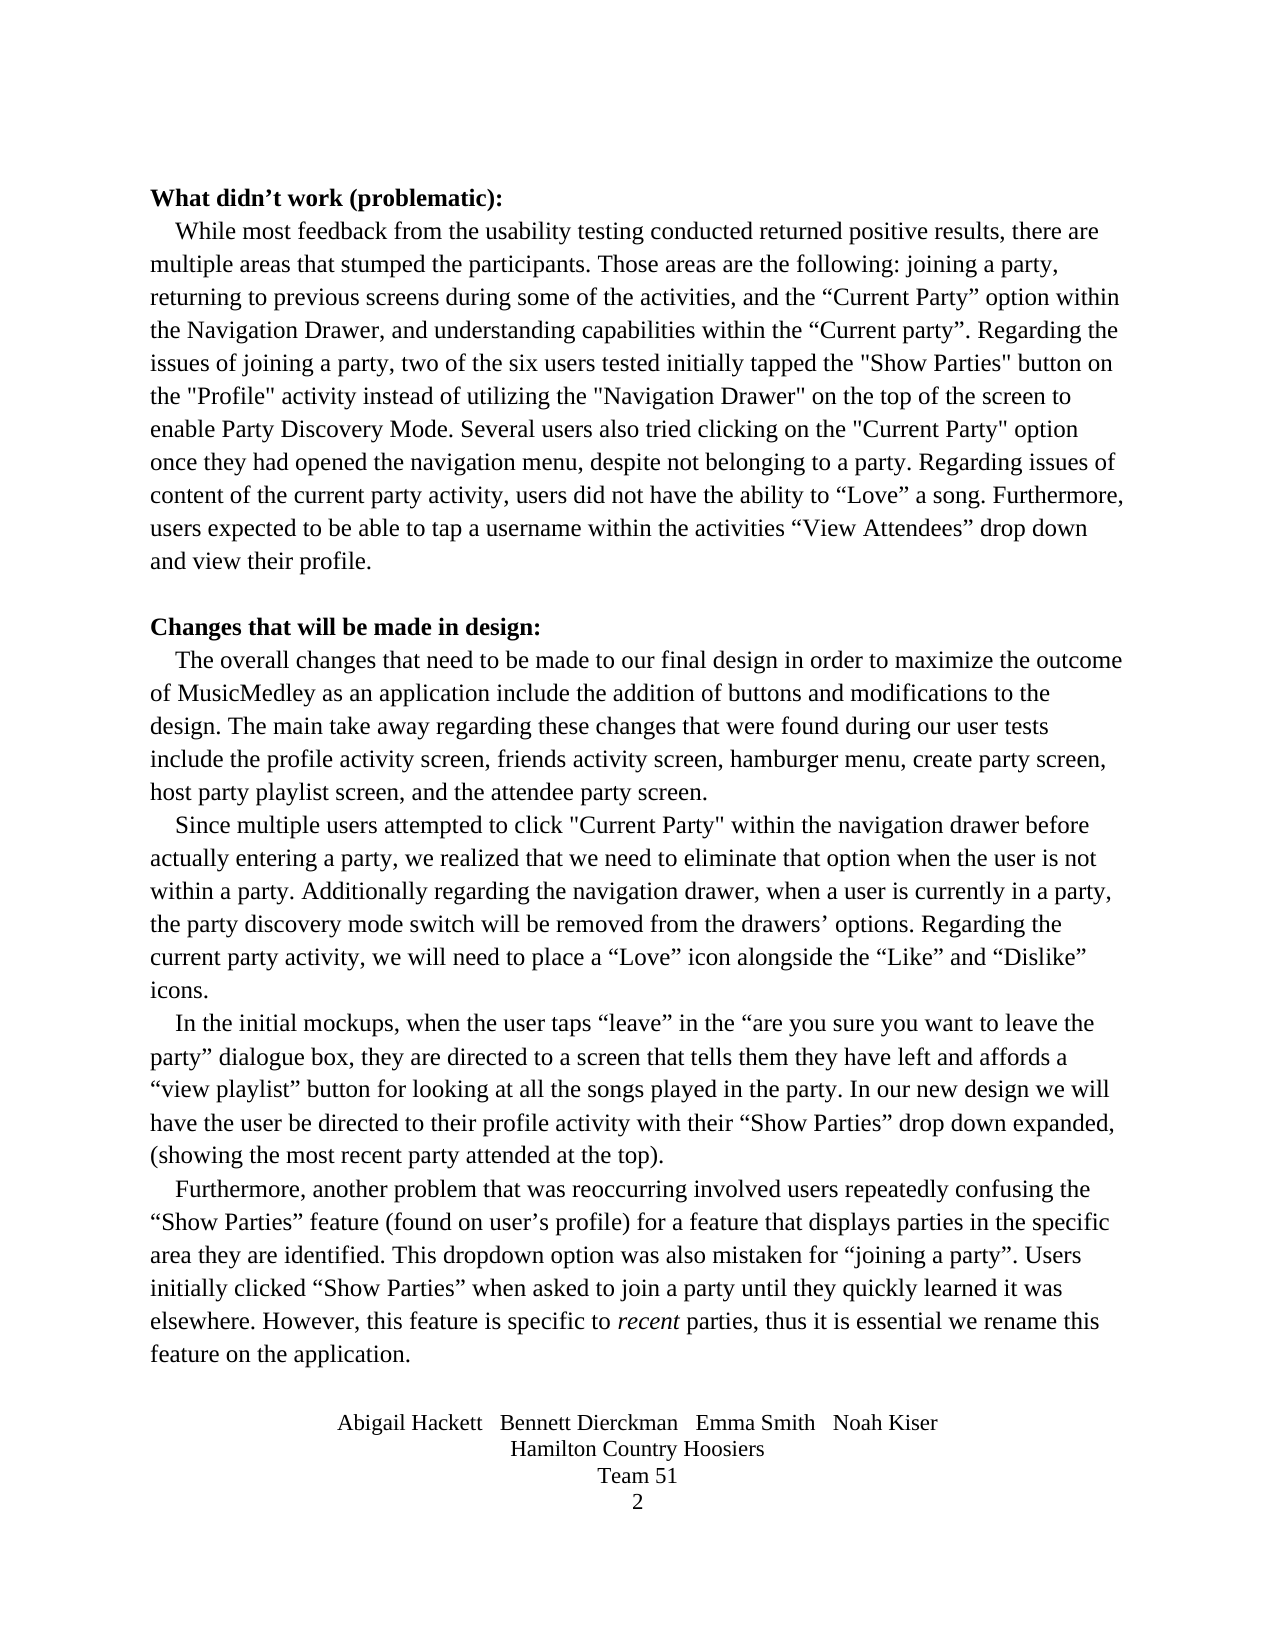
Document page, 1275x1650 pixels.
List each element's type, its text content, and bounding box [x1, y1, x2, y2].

text Since multiple users attempted to click "Current Party" within the navigation drawer before actually entering a party, we realized that we need to eliminate that option when the user is not within a party. Additionally regarding the navigation drawer, when a user is currently in a party, the party discovery mode switch will be removed from the drawers’ options. Regarding the current party activity, we will need to place a “Love” icon alongside the “Like” and “Dislike” icons. [150, 810, 1125, 1004]
text Furthermore, another problem that was reoccurring involved users repeatedly confusing the “Show Parties” feature (found on user’s profile) for a feature that displays parties in the specific area they are identified. This dropdown option was also mistaken for “joining a party”. Users initially clicked “Show Parties” when asked to join a party until they quickly learned it was elsewhere. However, this feature is specific to recent parties, thus it is essential we rename this feature on the application. [150, 1174, 1125, 1367]
text In the initial mockups, when the user taps “leave” in the “are you sure you want to leave the party” dialogue box, they are directed to a screen that tells them they have left and affords a “view playlist” button for looking at all the songs played in the party. In our new design we will have the user be directed to their profile activity with their “Show Parties” drop down expanded, (showing the most recent party attended at the top). [150, 1008, 1125, 1169]
text What didn’t work (problematic): [150, 183, 1125, 212]
text While most feedback from the usability testing conducted returned positive results, there are multiple areas that stumped the participants. Those areas are the following: joining a party, returning to previous screens during some of the activities, and the “Current Party” option within the Navigation Drawer, and understanding capabilities within the “Current party”. Regarding the issues of joining a party, two of the six users tested initially tapped the "Show Parties" button on the "Profile" activity instead of utilizing the "Navigation Drawer" on the top of the screen to enable Party Discovery Mode. Several users also tried clicking on the "Current Party" option once they had opened the navigation menu, despite not belonging to a party. Regarding issues of content of the current party activity, users did not have the ability to “Love” a song. Furthermore, users expected to be able to tap a username within the activities “View Attendees” drop down and view their profile. [150, 216, 1125, 575]
text Changes that will be made in design: [150, 612, 1125, 641]
text The overall changes that need to be made to our final design in order to maximize the outcome of MusicMedley as an application include the addition of buttons and modifications to the design. The main take away regarding these changes that were found during our user tests include the profile activity screen, friends activity screen, hamburger menu, create party screen, host party playlist screen, and the attendee party screen. [150, 645, 1125, 806]
